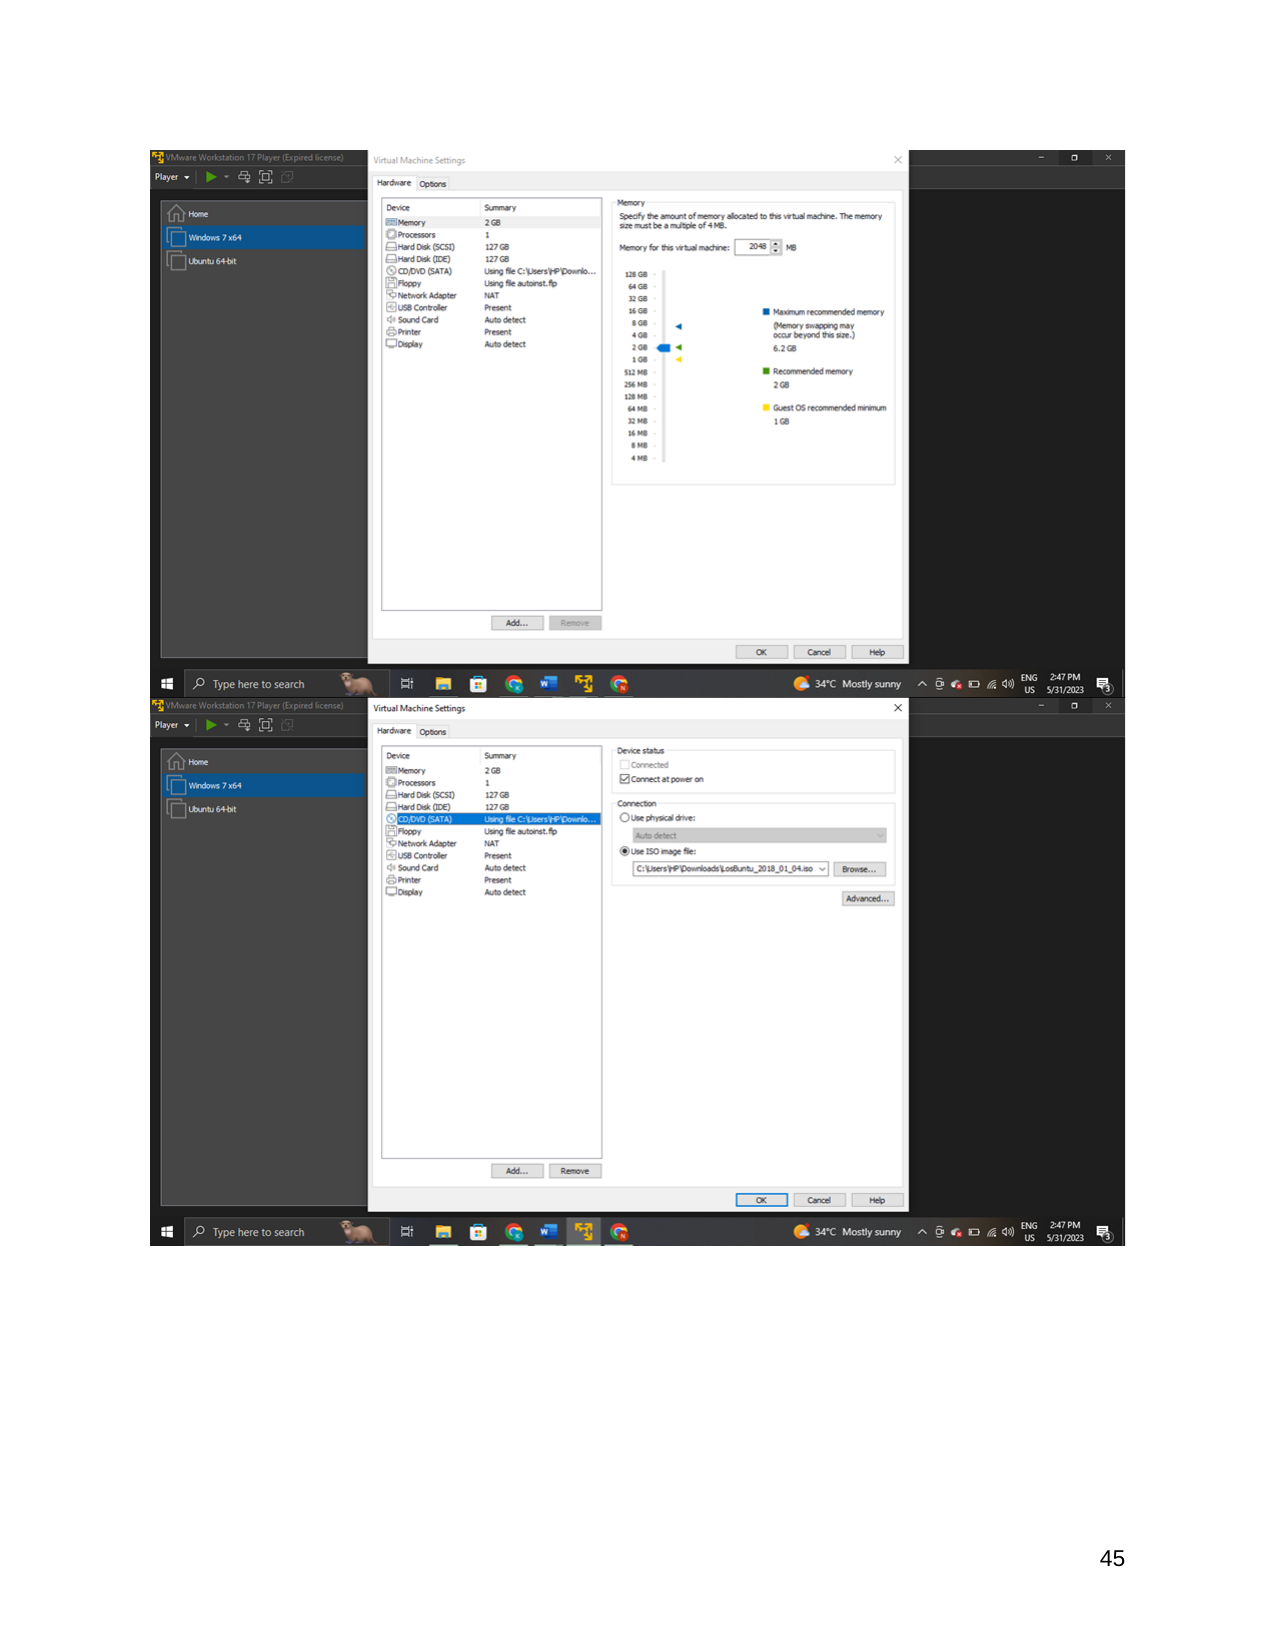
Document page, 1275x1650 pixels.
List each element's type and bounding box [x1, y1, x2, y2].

picture [150, 150, 1125, 1246]
